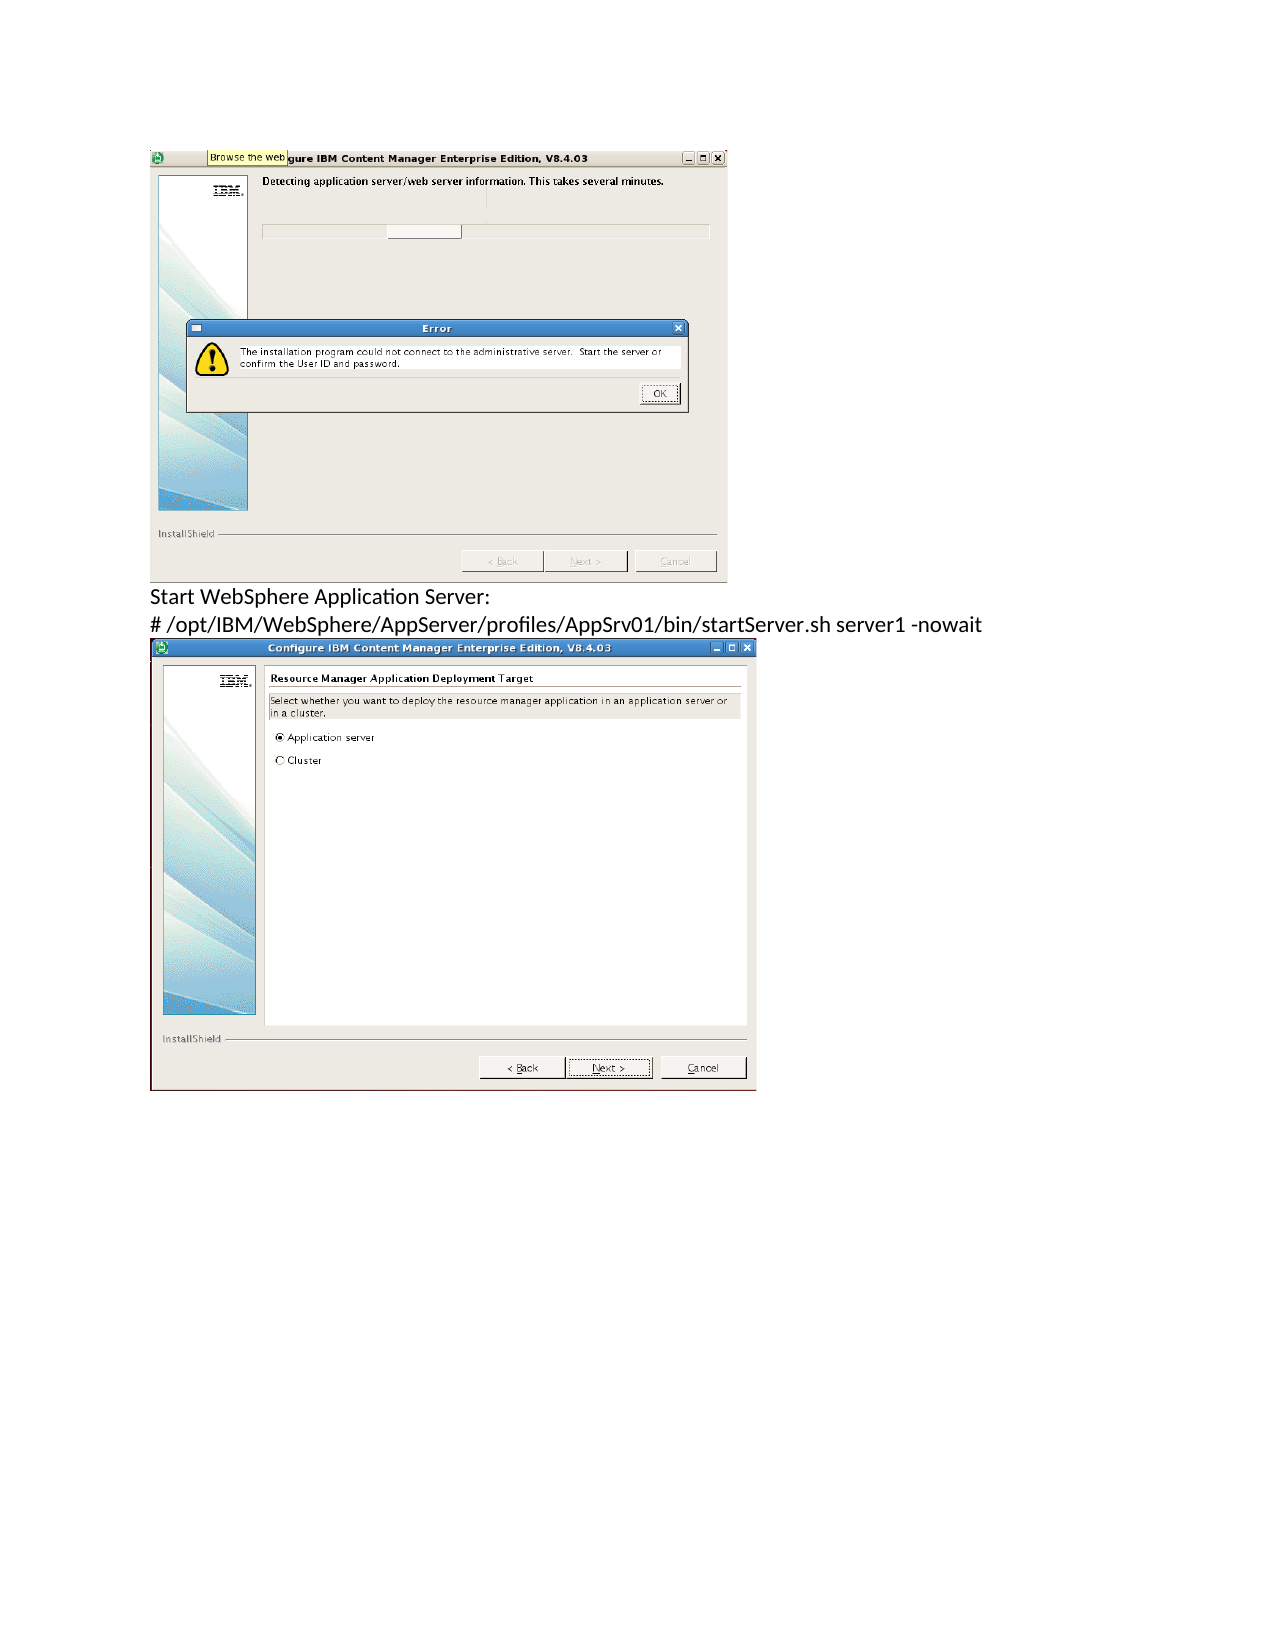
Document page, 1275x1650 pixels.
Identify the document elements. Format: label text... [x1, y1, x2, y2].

picture [150, 638, 757, 1091]
picture [150, 150, 728, 583]
text # /opt/IBM/WebSphere/AppServer/profiles/AppSrv01/bin/startServer.sh server1 -nowait [150, 611, 1125, 638]
text Start WebSphere Application Server: [150, 582, 1125, 611]
